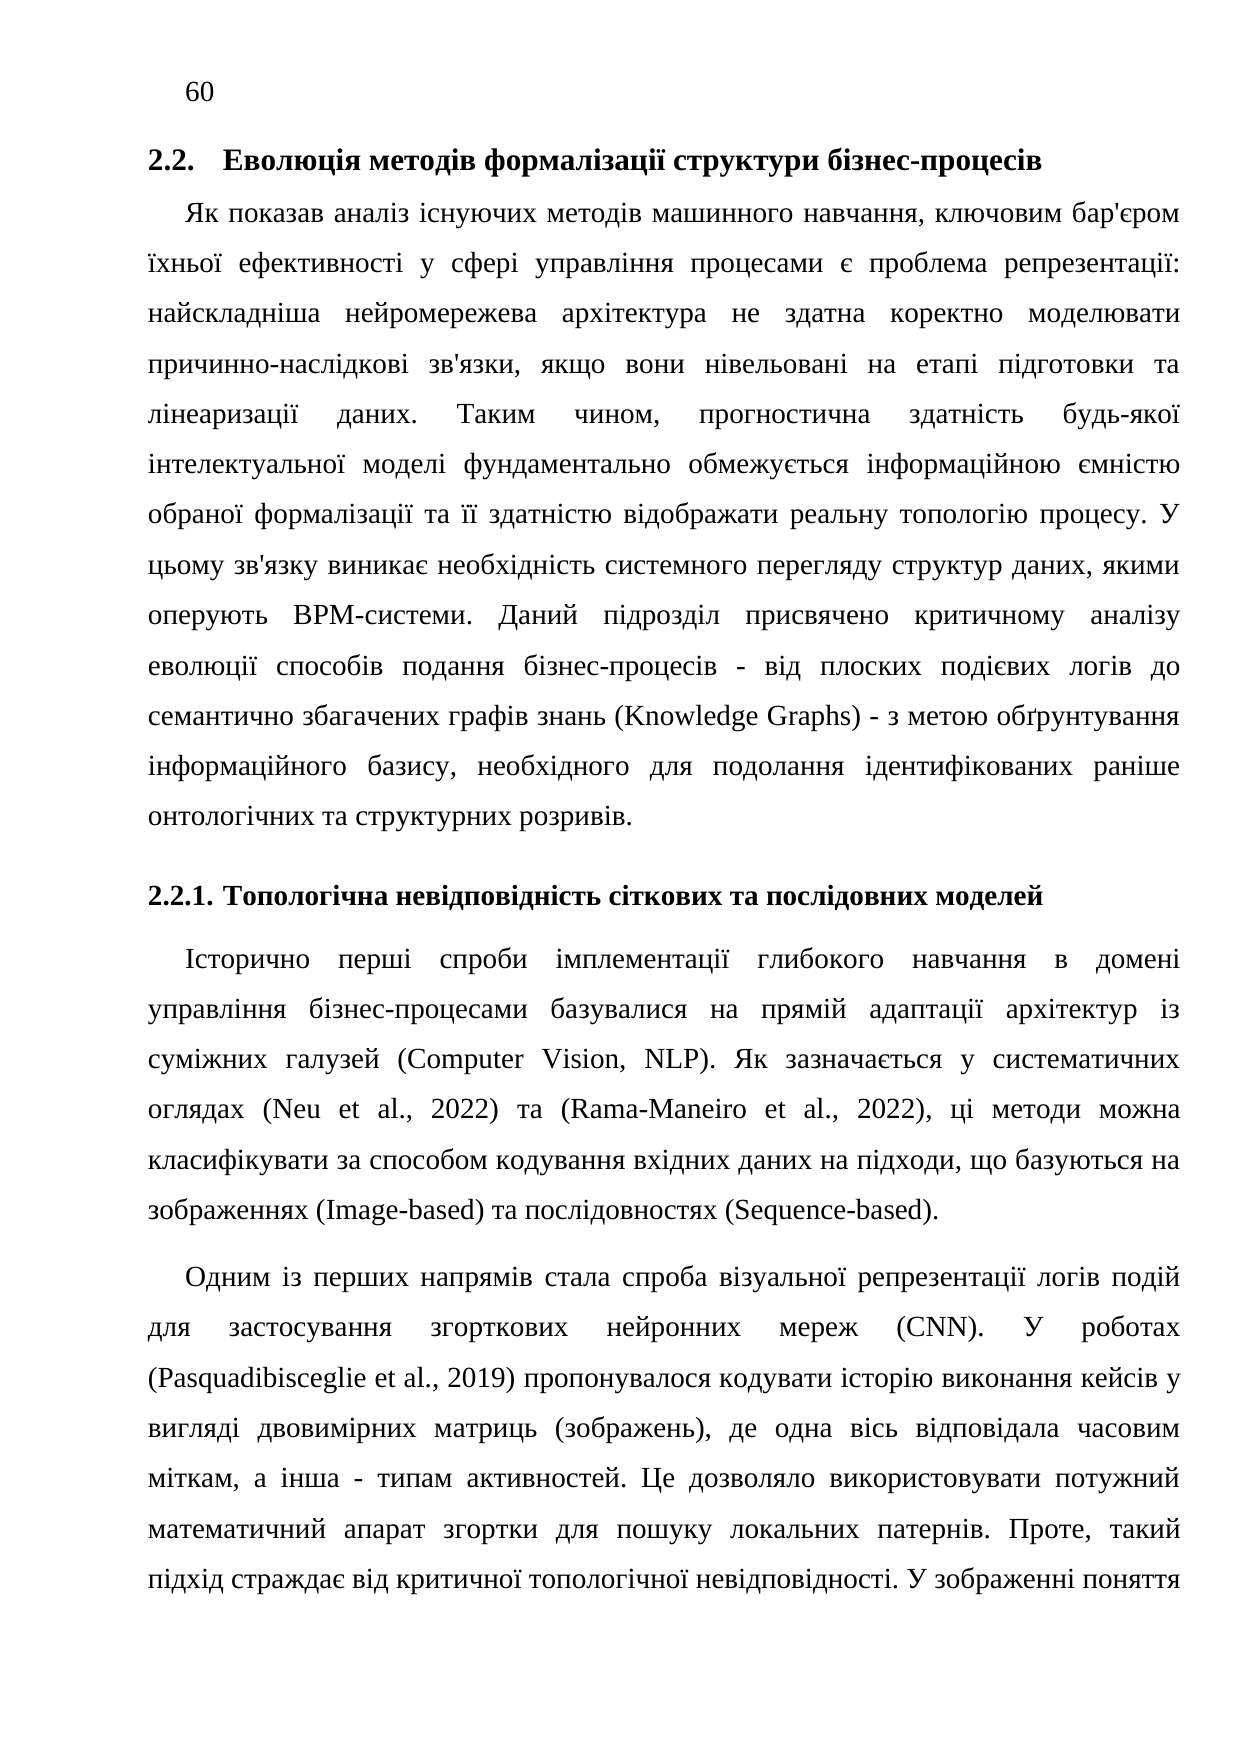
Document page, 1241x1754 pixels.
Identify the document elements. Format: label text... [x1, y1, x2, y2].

text Історично перші спроби імплементації глибокого навчання в домені управління бізнес-процесами базувалися на прямій адаптації архітектур із суміжних галузей (Computer Vision, NLP). Як зазначається у систематичних оглядах та , ці методи можна класифікувати за способом кодування вхідних даних на підходи, що базуються на зображеннях (Image-based) та послідовностях (Sequence-based). [148, 941, 1181, 1226]
subtitle Топологічна невідповідність сіткових та послідовних моделей [148, 878, 1181, 912]
text Як показав аналіз існуючих методів машинного навчання, ключовим бар'єром їхньої ефективності у сфері управління процесами є проблема репрезентації: найскладніша нейромережева архітектура не здатна коректно моделювати причинно-наслідкові зв'язки, якщо вони нівельовані на етапі підготовки та лінеаризації даних. Таким чином, прогностична здатність будь-якої інтелектуальної моделі фундаментально обмежується інформаційною ємністю обраної формалізації та її здатністю відображати реальну топологію процесу. У цьому зв'язку виникає необхідність системного перегляду структур даних, якими оперують BPM-системи. Даний підрозділ присвячено критичному аналізу еволюції способів подання бізнес-процесів - від плоских подієвих логів до семантично збагачених графів знань (Knowledge Graphs) - з метою обґрунтування інформаційного базису, необхідного для подолання ідентифікованих раніше онтологічних та структурних розривів. [148, 195, 1181, 832]
subtitle Еволюція методів формалізації структури бізнес-процесів [148, 141, 1181, 177]
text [148, 1259, 1181, 1595]
